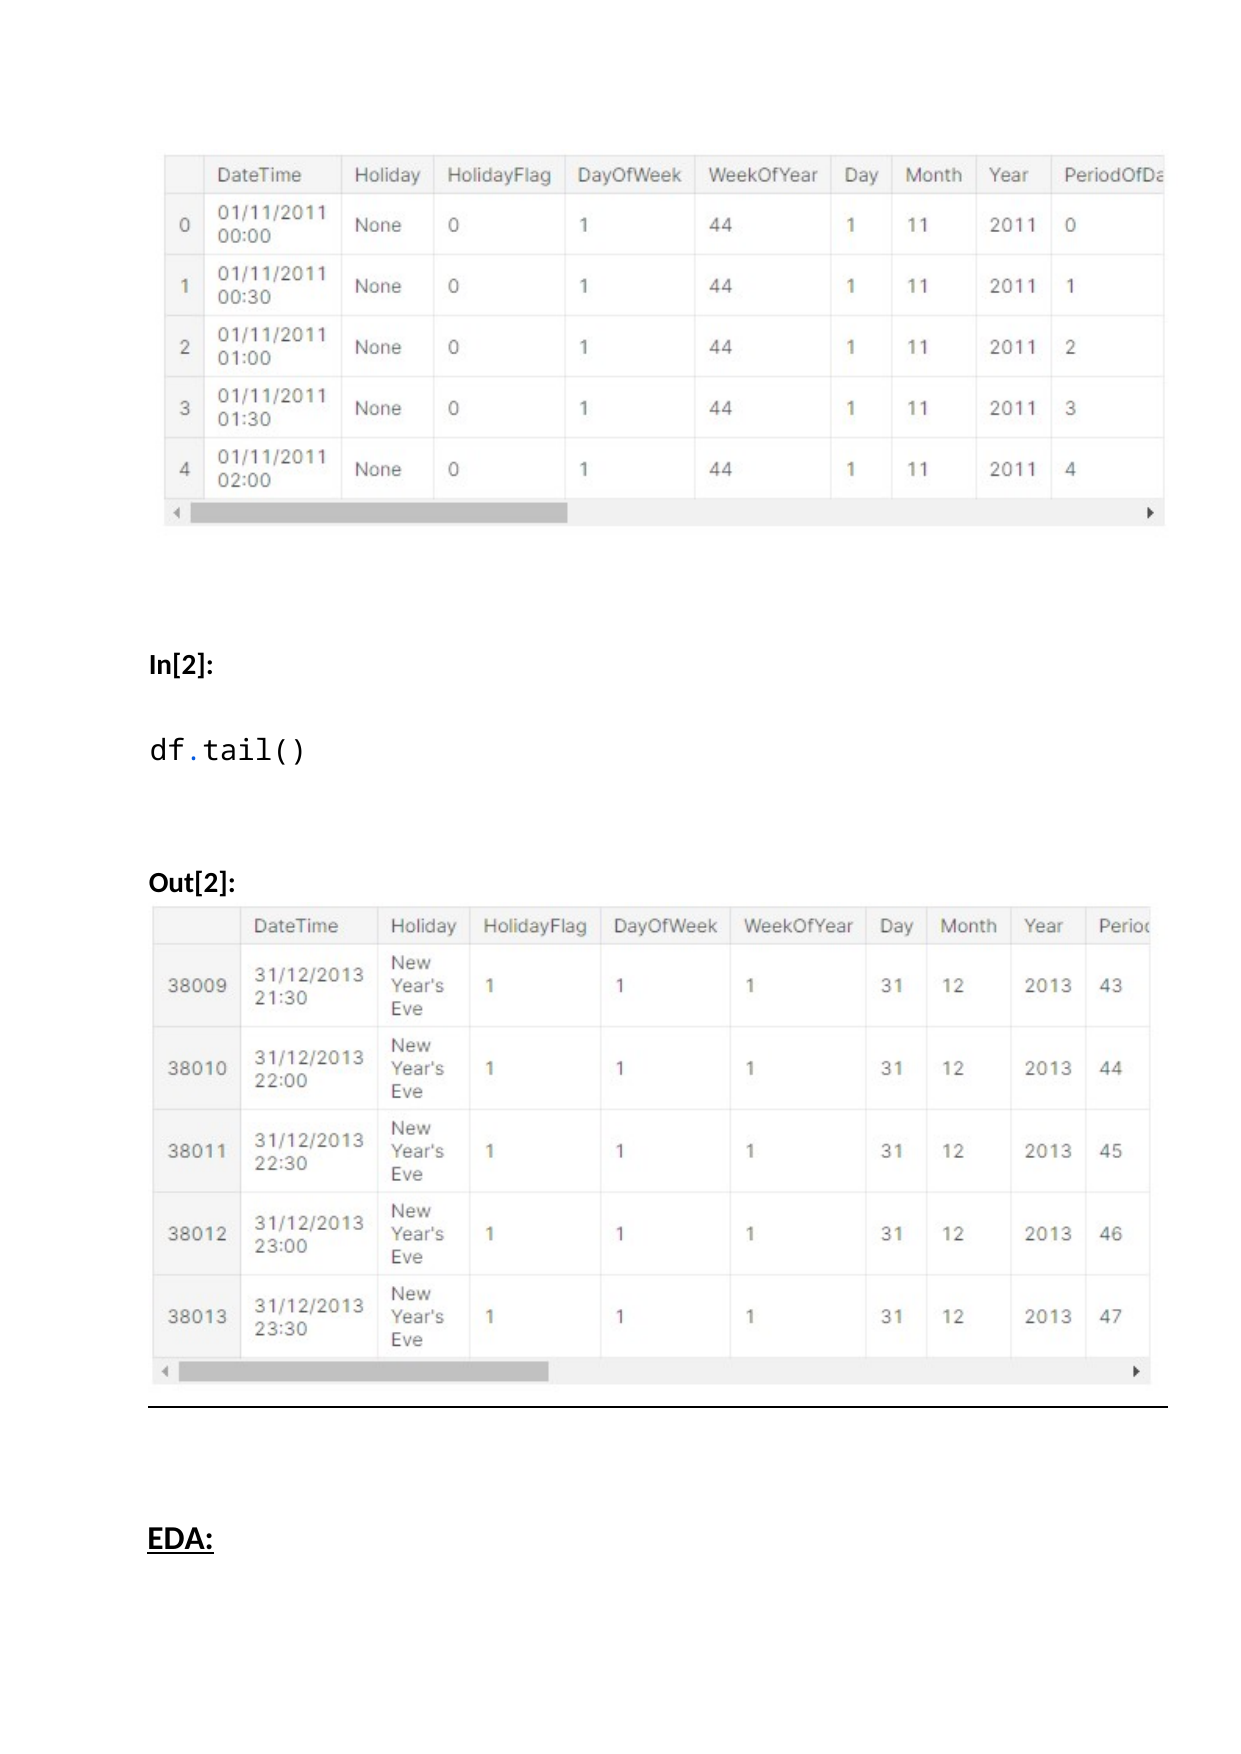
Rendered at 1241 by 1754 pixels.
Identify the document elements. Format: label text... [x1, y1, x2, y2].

text Out[2]: [148, 864, 1189, 900]
picture [148, 902, 1168, 1400]
picture [155, 149, 1179, 542]
text df.tail() [148, 700, 310, 769]
text In[2]: [148, 646, 1189, 682]
text EDA: [147, 1517, 1189, 1558]
